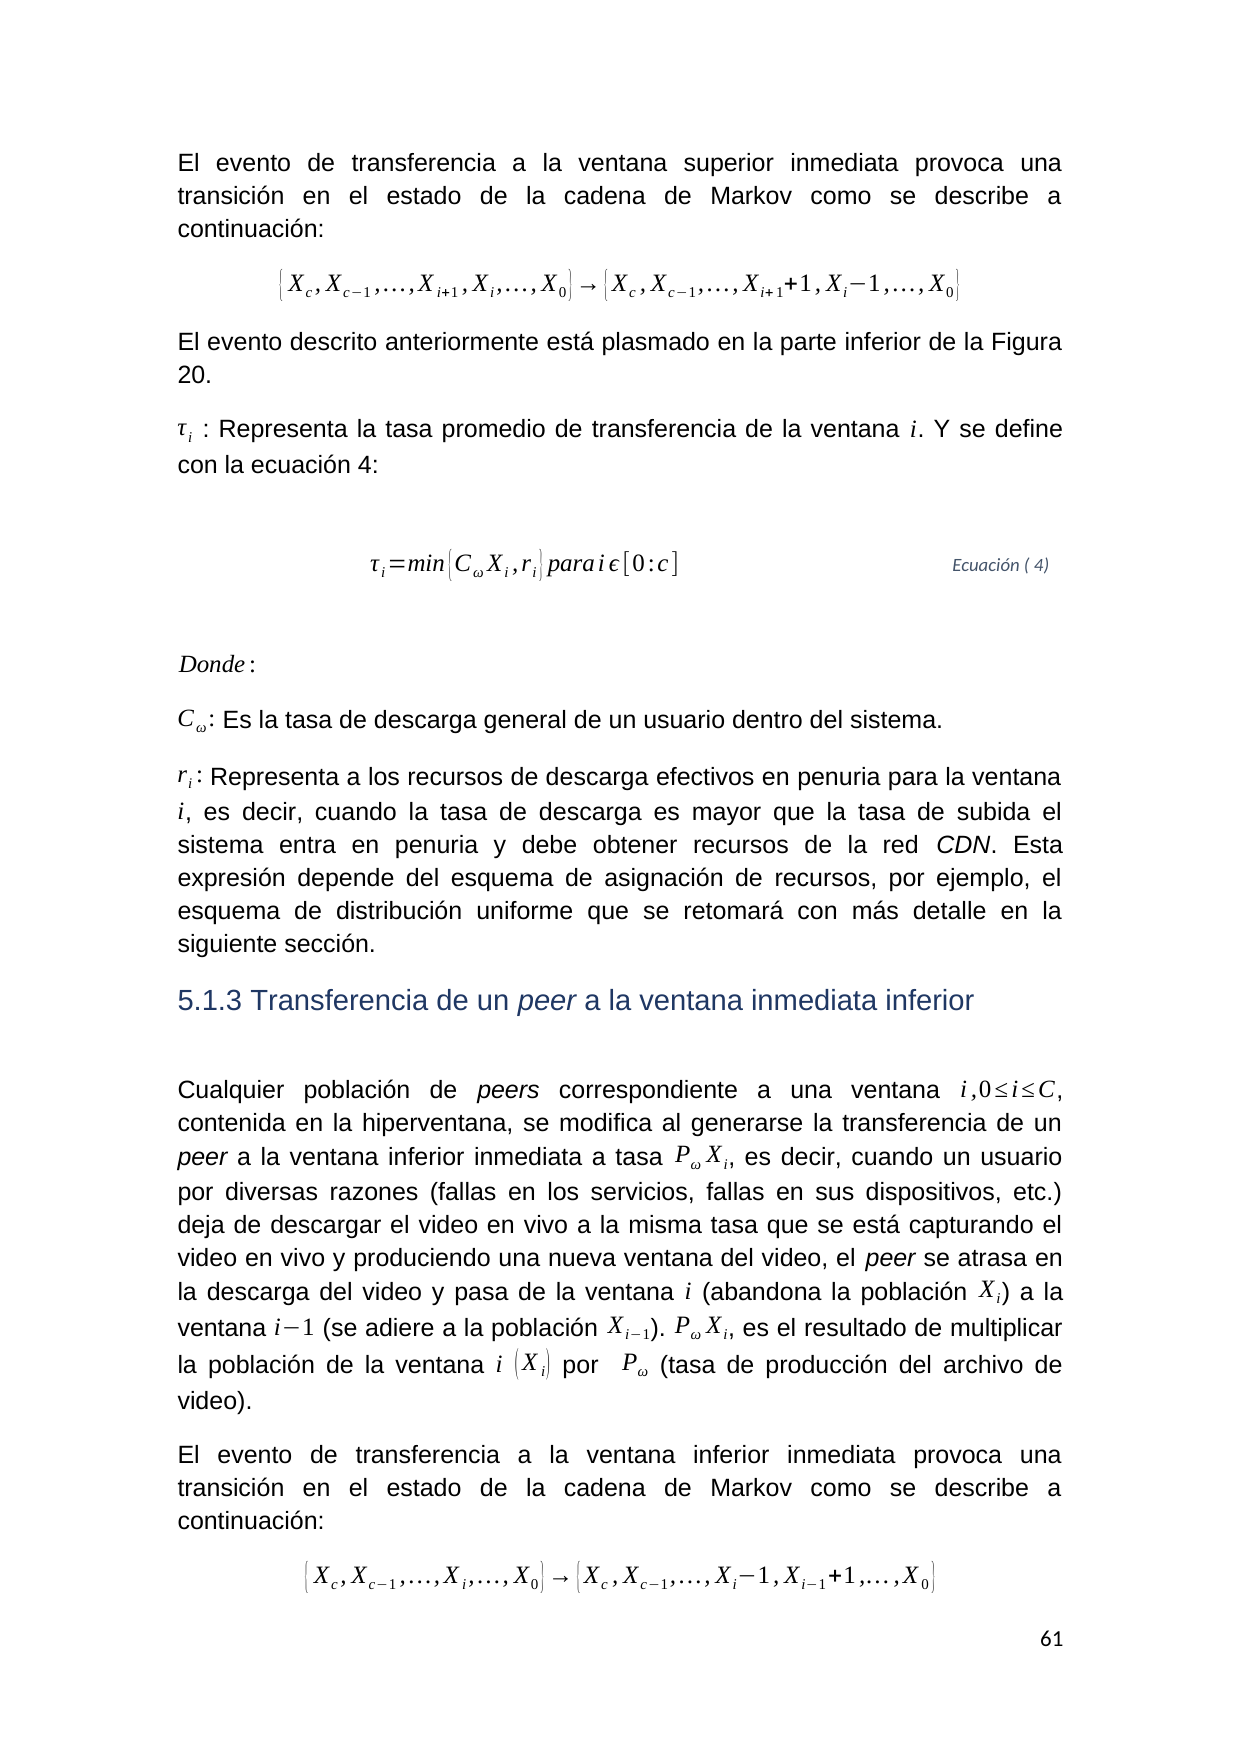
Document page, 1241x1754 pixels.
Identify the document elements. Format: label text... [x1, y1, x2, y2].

text Cualquier población de peers correspondiente a una ventana , contenida en la hiperventana, se modifica al generarse la transferencia de un peer a la ventana inferior inmediata a tasa , es decir, cuando un usuario por diversas razones (fallas en los servicios, fallas en sus dispositivos, etc.) deja de descargar el video en vivo a la misma tasa que se está capturando el video en vivo y produciendo una nueva ventana del video, el peer se atrasa en la descarga del video y pasa de la ventana (abandona la población ) a la ventana (se adiere a la población ). , es el resultado de multiplicar la población de la ventana por (tasa de producción del archivo de video). [177, 1075, 1063, 1415]
text : Representa la tasa promedio de transferencia de la ventana . Y se define con la ecuación 4: [177, 414, 1063, 478]
table_header Ecuación ( 4) [871, 504, 1062, 651]
text Es la tasa de descarga general de un usuario dentro del sistema. [177, 704, 1063, 736]
text Representa a los recursos de descarga efectivos en penuria para la ventana , es decir, cuando la tasa de descarga es mayor que la tasa de subida el sistema entra en penuria y debe obtener recursos de la red CDN. Esta expresión depende del esquema de asignación de recursos, por ejemplo, el esquema de distribución uniforme que se retomará con más detalle en la siguiente sección. [177, 761, 1063, 958]
table_header [177, 504, 871, 651]
subtitle 5.1.3 Transferencia de un peer a la ventana inmediata inferior [177, 983, 1063, 1016]
text El evento de transferencia a la ventana superior inmediata provoca una transición en el estado de la cadena de Markov como se describe a continuación: [177, 148, 1063, 242]
text El evento de transferencia a la ventana inferior inmediata provoca una transición en el estado de la cadena de Markov como se describe a continuación: [177, 1440, 1063, 1535]
text El evento descrito anteriormente está plasmado en la parte inferior de la Figura 20. [177, 327, 1063, 389]
